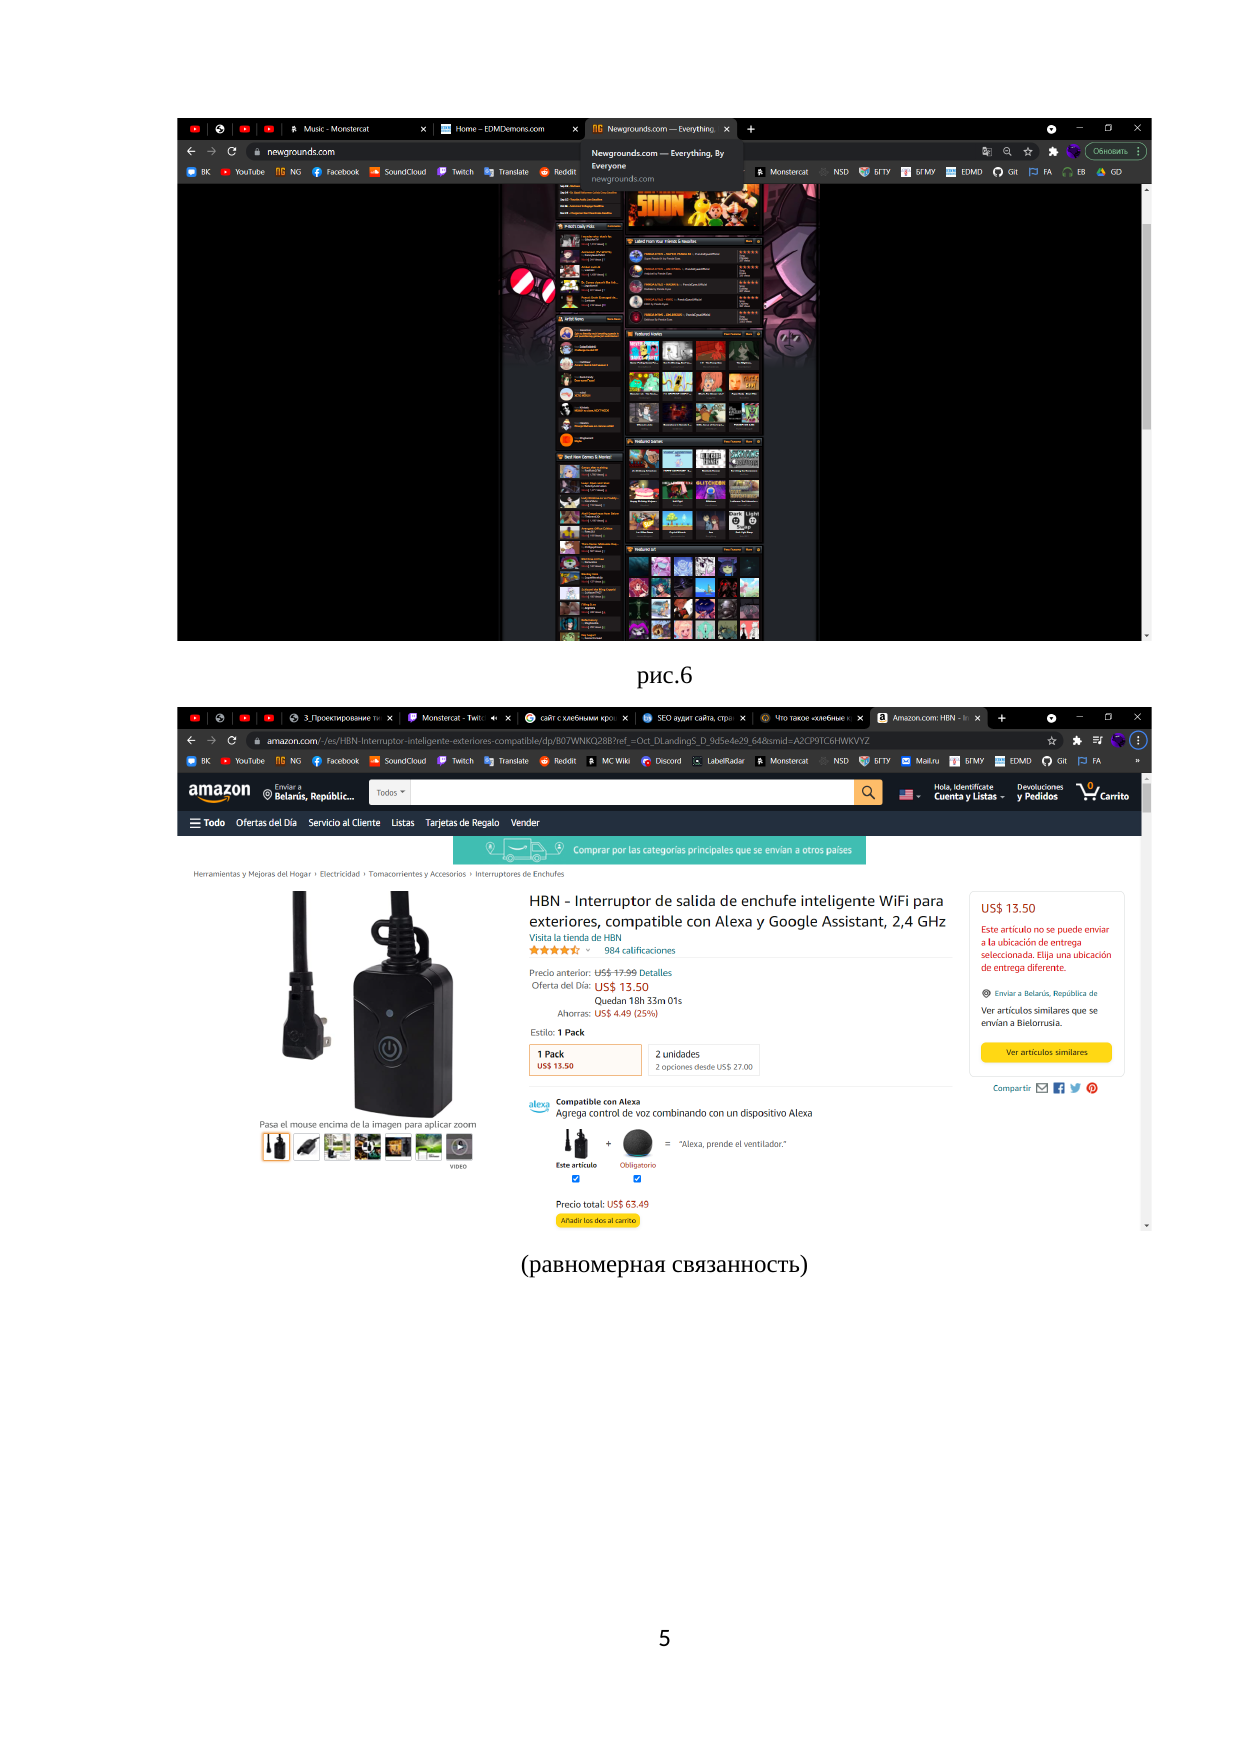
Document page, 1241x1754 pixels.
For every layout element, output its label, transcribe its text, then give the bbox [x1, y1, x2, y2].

picture [177, 118, 1152, 641]
picture [177, 707, 1152, 1231]
text рис.6 [177, 660, 1152, 688]
text (равномерная связанность) [177, 1249, 1152, 1278]
